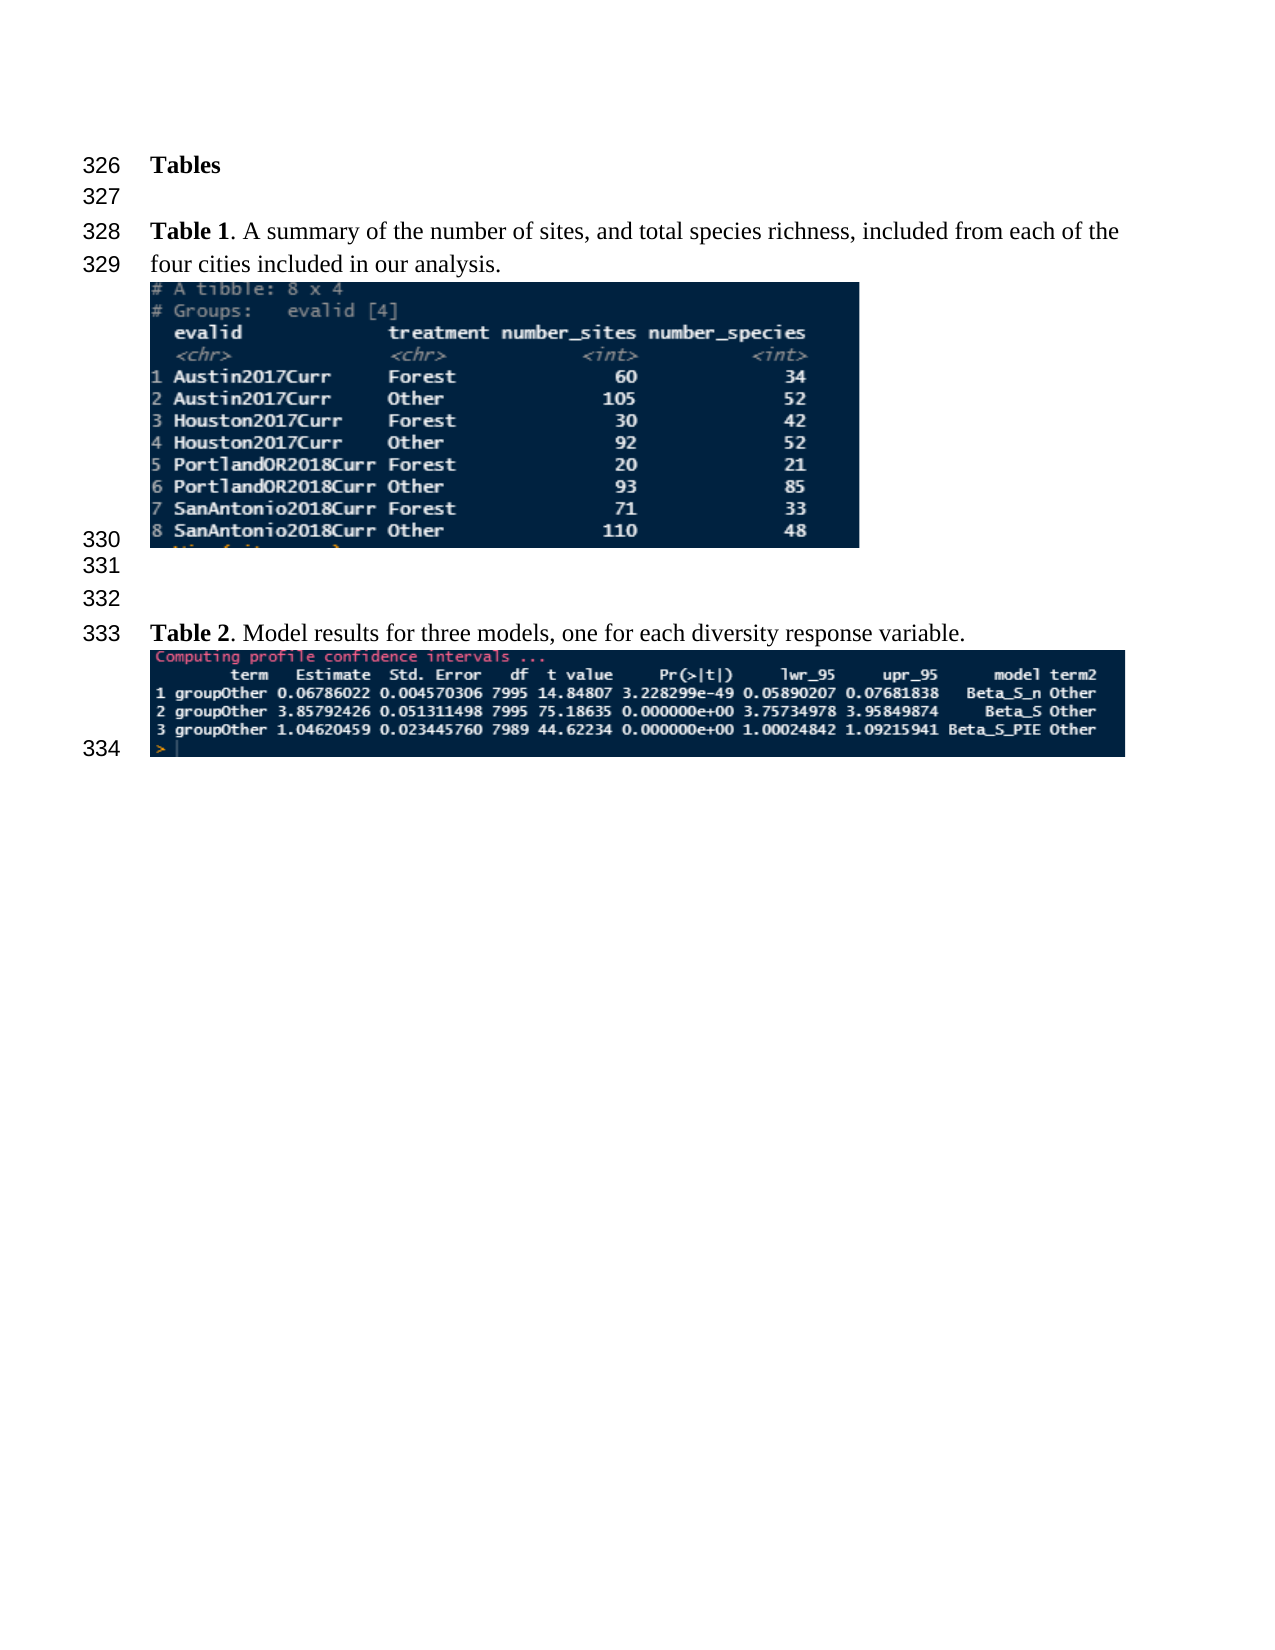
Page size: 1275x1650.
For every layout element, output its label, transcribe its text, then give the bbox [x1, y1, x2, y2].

text Tables [150, 150, 1125, 179]
picture [150, 282, 860, 548]
text Table 1. A summary of the number of sites, and total species richness, included from each of the four cities included in our analysis. [150, 216, 1125, 278]
text Table 2. Model results for three models, one for each diversity response variable. [150, 618, 1125, 646]
picture [150, 650, 1125, 757]
